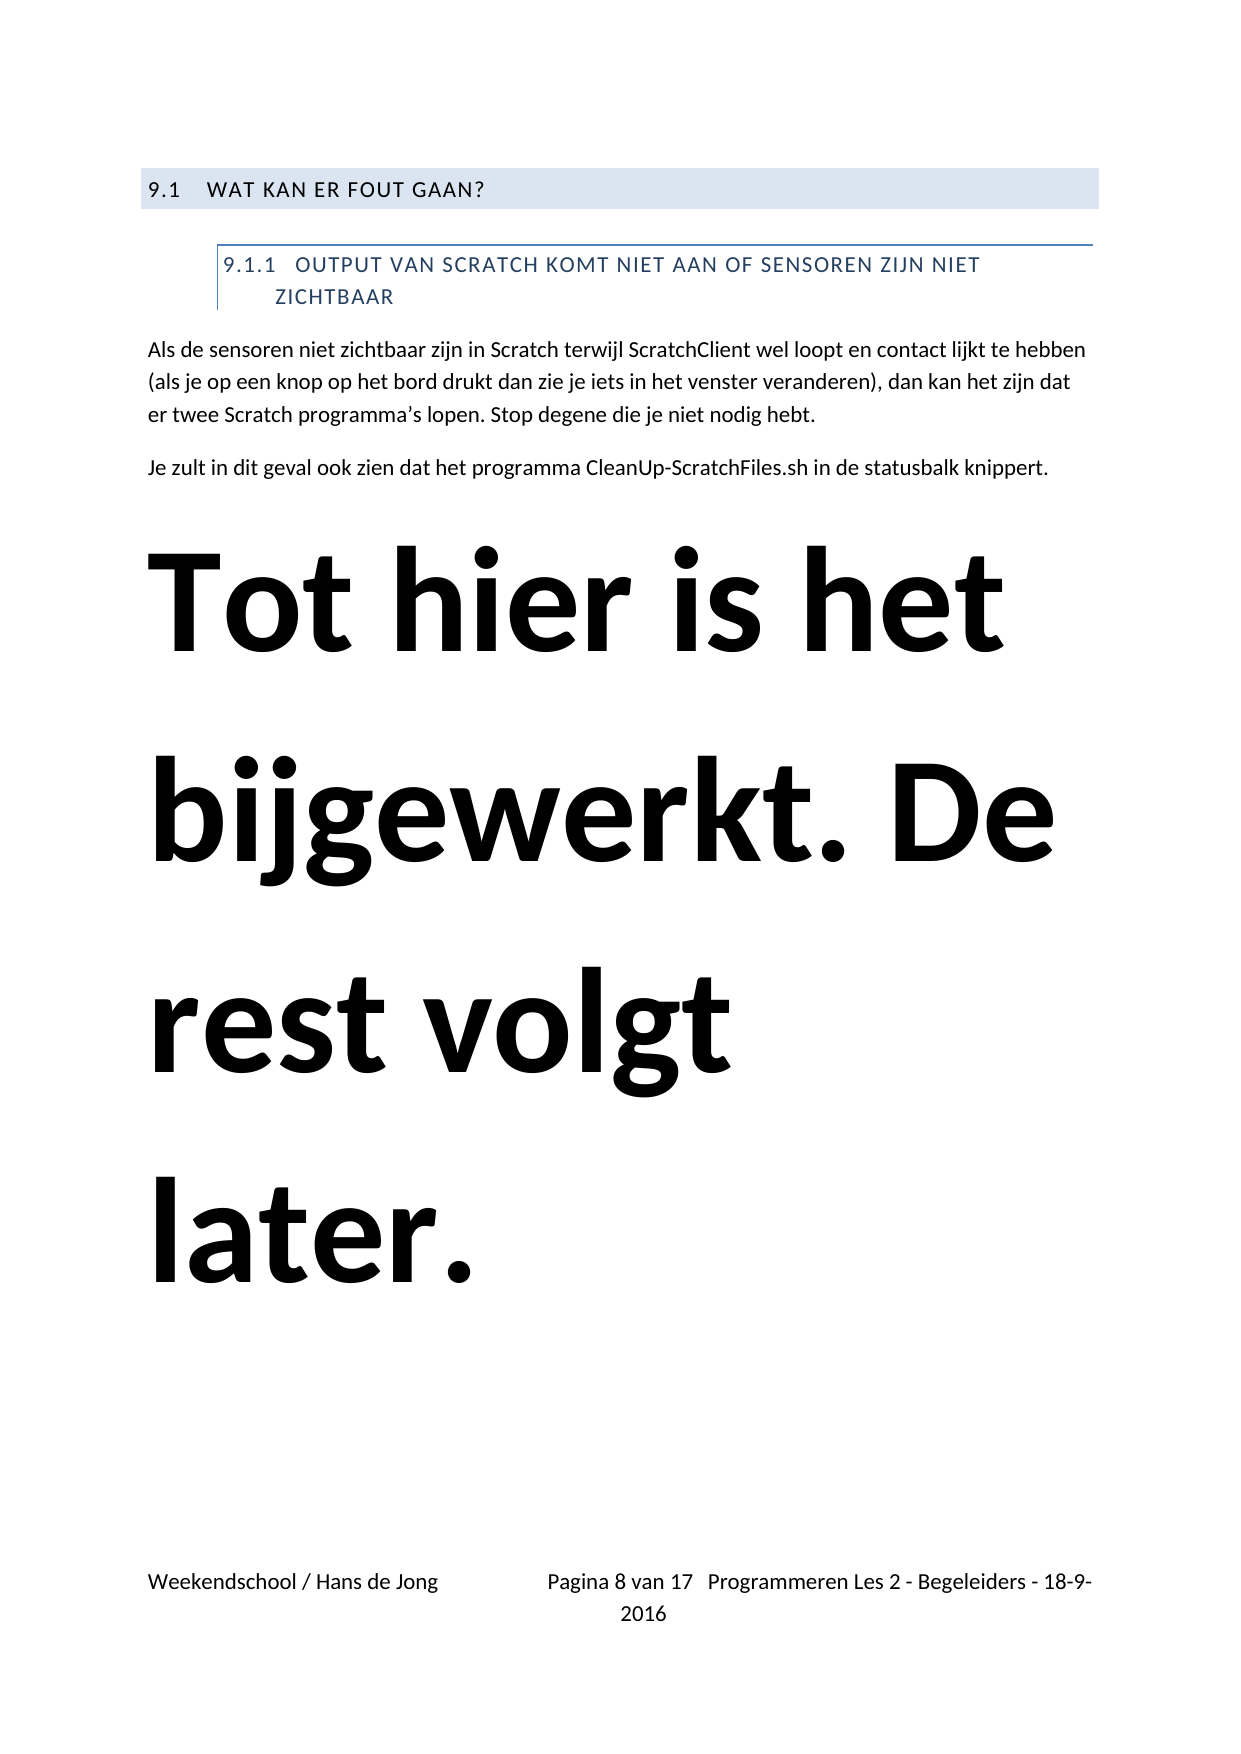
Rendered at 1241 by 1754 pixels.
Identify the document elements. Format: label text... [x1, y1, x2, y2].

text Tot hier is het bijgewerkt. De rest volgt later. [148, 506, 1093, 1320]
subtitle Wat kan er fout gaan? [148, 175, 1093, 203]
text Als de sensoren niet zichtbaar zijn in Scratch terwijl ScratchClient wel loopt en contact lijkt te hebben (als je op een knop op het bord drukt dan zie je iets in het venster veranderen), dan kan het zijn dat er twee Scratch programma’s lopen. Stop degene die je niet nodig hebt. [148, 335, 1093, 428]
subtitle Output van scratch komt niet aan of sensoren zijn niet zichtbaar [218, 246, 1093, 310]
text Je zult in dit geval ook zien dat het programma CleanUp-ScratchFiles.sh in de statusbalk knippert. [148, 453, 1093, 481]
